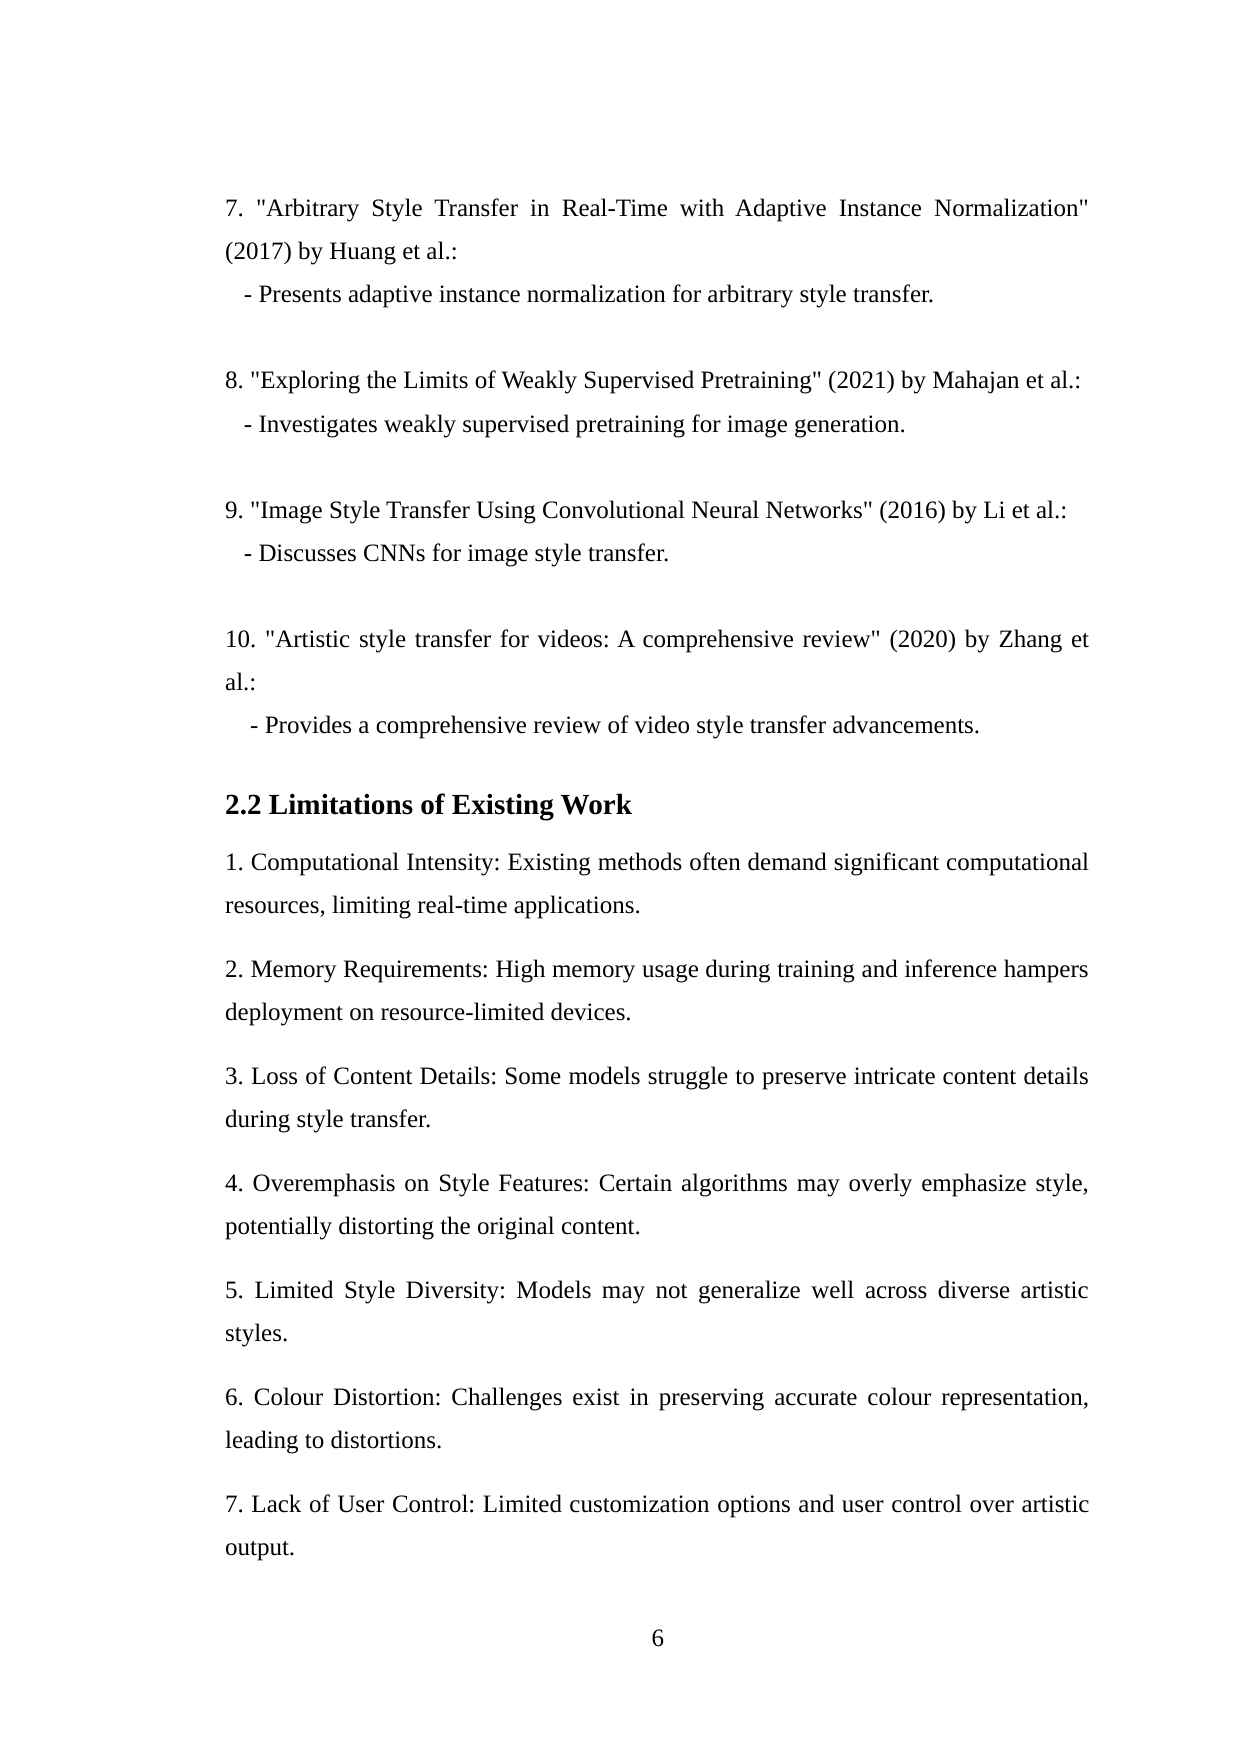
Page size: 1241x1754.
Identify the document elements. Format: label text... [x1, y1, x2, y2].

text - Discusses CNNs for image style transfer. [225, 538, 1090, 567]
text 3. Loss of Content Details: Some models struggle to preserve intricate content details during style transfer. [225, 1061, 1090, 1133]
text 7. "Arbitrary Style Transfer in Real-Time with Adaptive Instance Normalization" (2017) by Huang et al.: [225, 193, 1090, 265]
text - Investigates weakly supervised pretraining for image generation. [225, 409, 1090, 437]
text 5. Limited Style Diversity: Models may not generalize well across diverse artistic styles. [225, 1275, 1090, 1347]
text 4. Overemphasis on Style Features: Certain algorithms may overly emphasize style, potentially distorting the original content. [225, 1168, 1090, 1240]
text 10. "Artistic style transfer for videos: A comprehensive review" (2020) by Zhang et al.: [225, 624, 1090, 696]
text 6. Colour Distortion: Challenges exist in preserving accurate colour representation, leading to distortions. [225, 1382, 1090, 1454]
text 8. "Exploring the Limits of Weakly Supervised Pretraining" (2021) by Mahajan et al.: [225, 366, 1090, 394]
text - Provides a comprehensive review of video style transfer advancements. [225, 711, 1090, 739]
text 2. Memory Requirements: High memory usage during training and inference hampers deployment on resource-limited devices. [225, 954, 1090, 1026]
text - Presents adaptive instance normalization for arbitrary style transfer. [225, 279, 1090, 308]
text 9. "Image Style Transfer Using Convolutional Neural Networks" (2016) by Li et al.: [225, 495, 1090, 524]
text 7. Lack of User Control: Limited customization options and user control over artistic output. [225, 1489, 1090, 1561]
text 1. Computational Intensity: Existing methods often demand significant computational resources, limiting real-time applications. [225, 847, 1090, 918]
text 2.2 Limitations of Existing Work [225, 787, 1090, 821]
